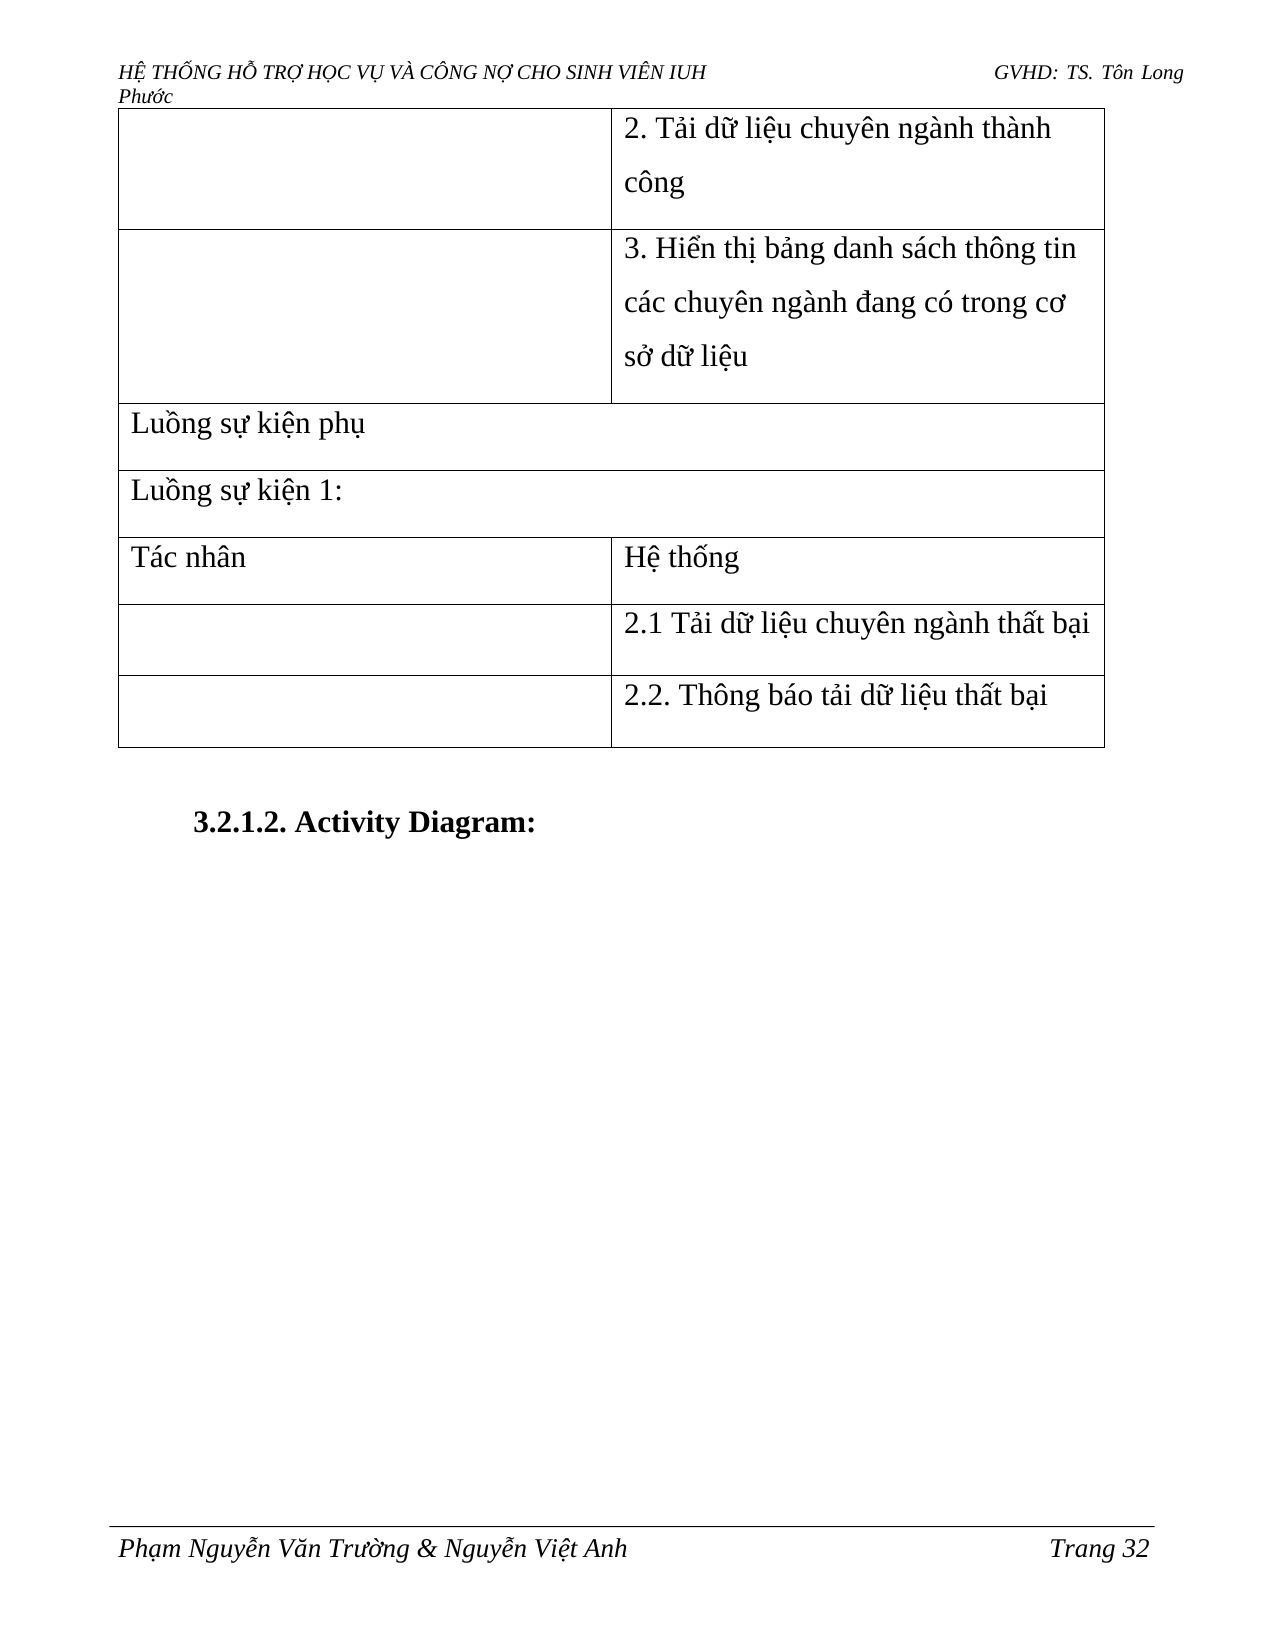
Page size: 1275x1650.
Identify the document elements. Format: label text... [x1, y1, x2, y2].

table_cell 2. Tải dữ liệu chuyên ngành thành công [612, 109, 1104, 229]
table_cell [119, 605, 611, 675]
table_cell Luồng sự kiện 1: [119, 471, 1104, 537]
table_cell Luồng sự kiện phụ [119, 404, 1104, 470]
table_cell Hệ thống [612, 538, 1104, 603]
table_cell Tác nhân [119, 538, 611, 603]
table_cell [119, 109, 611, 229]
table_cell 2.2. Thông báo tải dữ liệu thất bại [612, 676, 1104, 747]
table_cell 2.1 Tải dữ liệu chuyên ngành thất bại [612, 605, 1104, 675]
text 3.2.1.2. Activity Diagram: [118, 803, 1186, 839]
table_cell 3. Hiển thị bảng danh sách thông tin các chuyên ngành đang có trong cơ sở dữ liệu [612, 230, 1104, 403]
table_cell [119, 676, 611, 747]
table_cell [119, 230, 611, 403]
